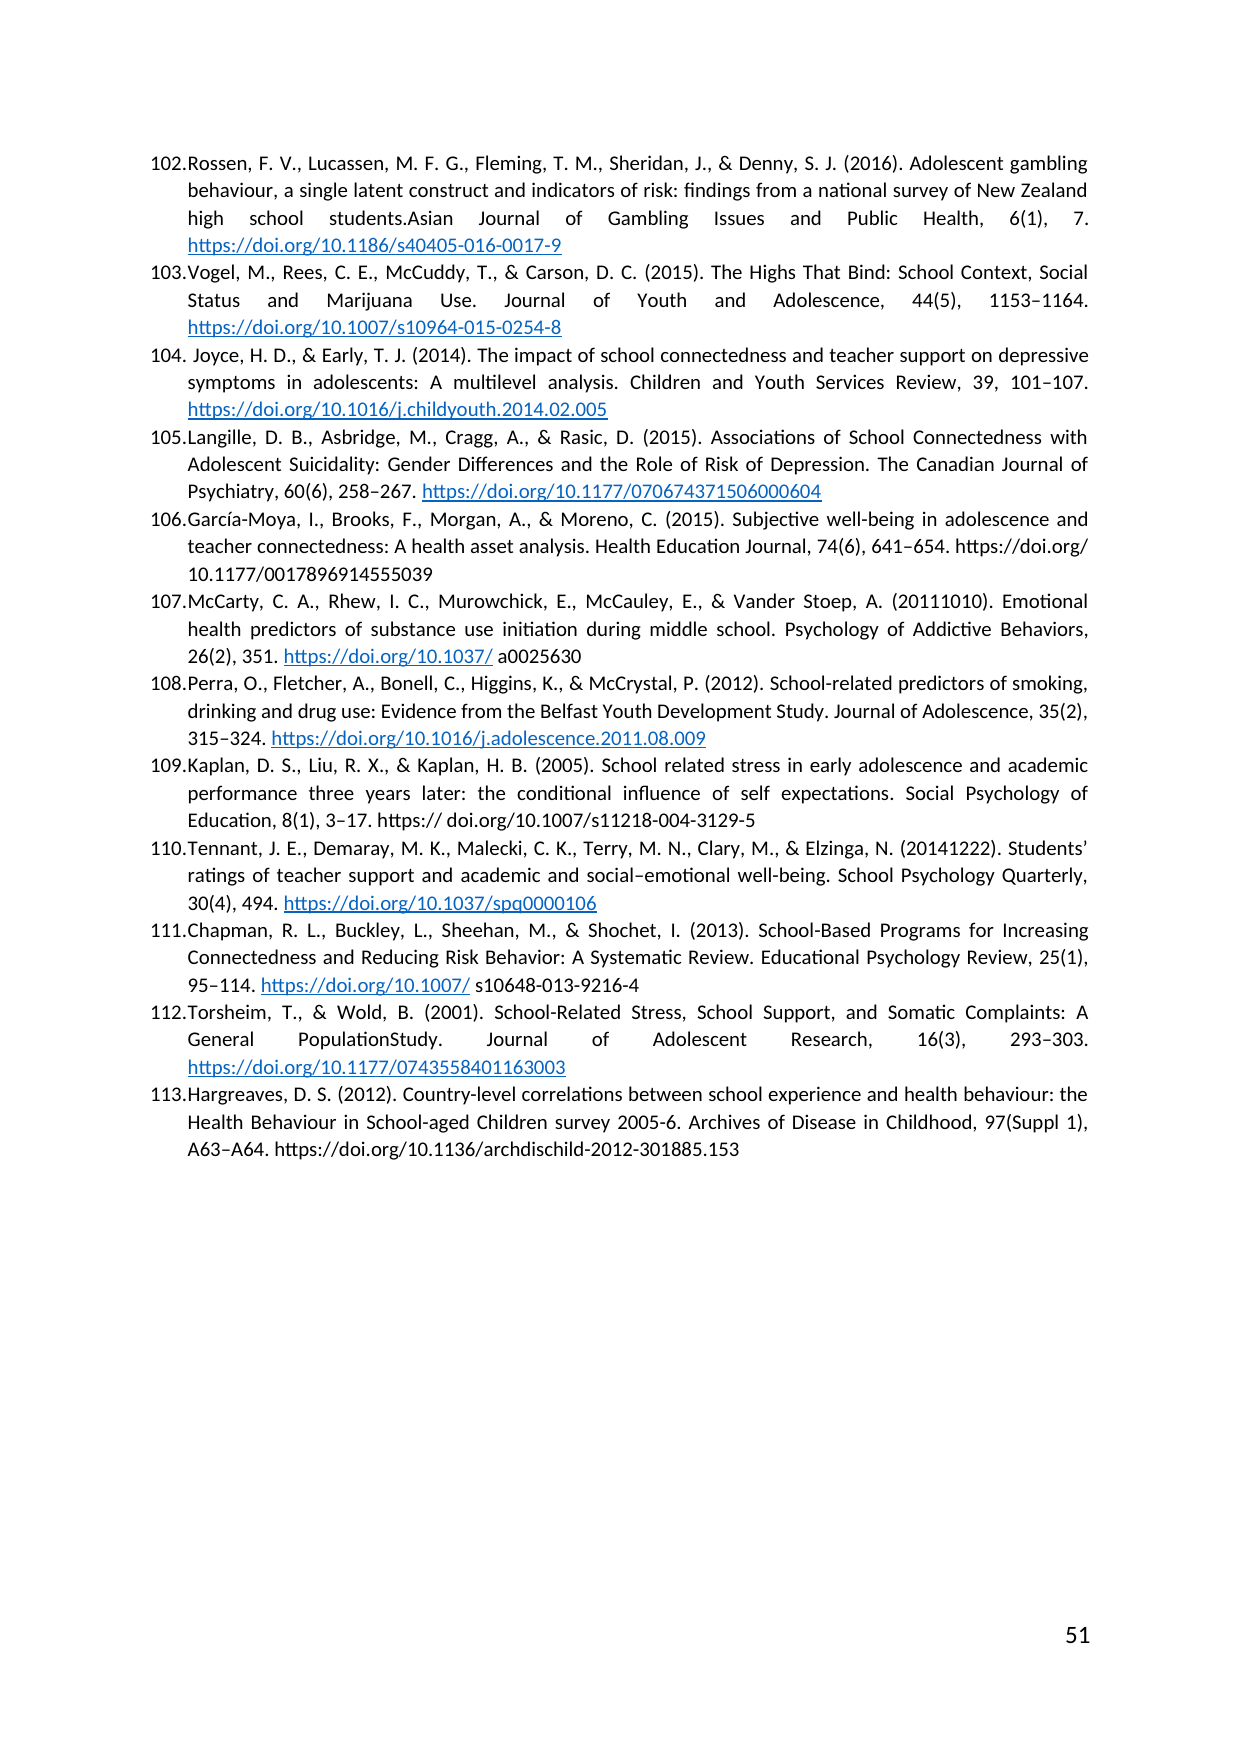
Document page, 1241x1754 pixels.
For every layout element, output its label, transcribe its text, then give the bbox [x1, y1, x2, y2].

list Hargreaves, D. S. (2012). Country-level correlations between school experience and health behaviour: the Health Behaviour in School-aged Children survey 2005-6. Archives of Disease in Childhood, 97(Suppl 1), A63–A64. https://doi.org/10.1136/archdischild-2012-301885.153 [150, 1081, 1090, 1162]
list García-Moya, I., Brooks, F., Morgan, A., & Moreno, C. (2015). Subjective well-being in adolescence and teacher connectedness: A health asset analysis. Health Education Journal, 74(6), 641–654. https://doi.org/ 10.1177/0017896914555039 [150, 506, 1090, 586]
list Perra, O., Fletcher, A., Bonell, C., Higgins, K., & McCrystal, P. (2012). School-related predictors of smoking, drinking and drug use: Evidence from the Belfast Youth Development Study. Journal of Adolescence, 35(2), 315–324. https://doi.org/10.1016/j.adolescence.2011.08.009 [150, 671, 1090, 751]
list Chapman, R. L., Buckley, L., Sheehan, M., & Shochet, I. (2013). School-Based Programs for Increasing Connectedness and Reducing Risk Behavior: A Systematic Review. Educational Psychology Review, 25(1), 95–114. https://doi.org/10.1007/ s10648-013-9216-4 [150, 917, 1090, 997]
list Langille, D. B., Asbridge, M., Cragg, A., & Rasic, D. (2015). Associations of School Connectedness with Adolescent Suicidality: Gender Differences and the Role of Risk of Depression. The Canadian Journal of Psychiatry, 60(6), 258–267. https://doi.org/10.1177/070674371506000604 [150, 424, 1090, 504]
list Vogel, M., Rees, C. E., McCuddy, T., & Carson, D. C. (2015). The Highs That Bind: School Context, Social Status and Marijuana Use. Journal of Youth and Adolescence, 44(5), 1153–1164. https://doi.org/10.1007/s10964-015-0254-8 [150, 259, 1090, 340]
list McCarty, C. A., Rhew, I. C., Murowchick, E., McCauley, E., & Vander Stoep, A. (20111010). Emotional health predictors of substance use initiation during middle school. Psychology of Addictive Behaviors, 26(2), 351. https://doi.org/10.1037/ a0025630 [150, 588, 1090, 668]
list Kaplan, D. S., Liu, R. X., & Kaplan, H. B. (2005). School related stress in early adolescence and academic performance three years later: the conditional influence of self expectations. Social Psychology of Education, 8(1), 3–17. https:// doi.org/10.1007/s11218-004-3129-5 [150, 753, 1090, 833]
list Tennant, J. E., Demaray, M. K., Malecki, C. K., Terry, M. N., Clary, M., & Elzinga, N. (20141222). Students’ ratings of teacher support and academic and social–emotional well-being. School Psychology Quarterly, 30(4), 494. https://doi.org/10.1037/spq0000106 [150, 835, 1090, 915]
list Joyce, H. D., & Early, T. J. (2014). The impact of school connectedness and teacher support on depressive symptoms in adolescents: A multilevel analysis. Children and Youth Services Review, 39, 101–107. https://doi.org/10.1016/j.childyouth.2014.02.005 [150, 342, 1090, 422]
list Torsheim, T., & Wold, B. (2001). School-Related Stress, School Support, and Somatic Complaints: A General PopulationStudy. Journal of Adolescent Research, 16(3), 293–303. https://doi.org/10.1177/0743558401163003 [150, 999, 1090, 1079]
list Rossen, F. V., Lucassen, M. F. G., Fleming, T. M., Sheridan, J., & Denny, S. J. (2016). Adolescent gambling behaviour, a single latent construct and indicators of risk: findings from a national survey of New Zealand high school students.Asian Journal of Gambling Issues and Public Health, 6(1), 7. https://doi.org/10.1186/s40405-016-0017-9 [150, 150, 1090, 258]
